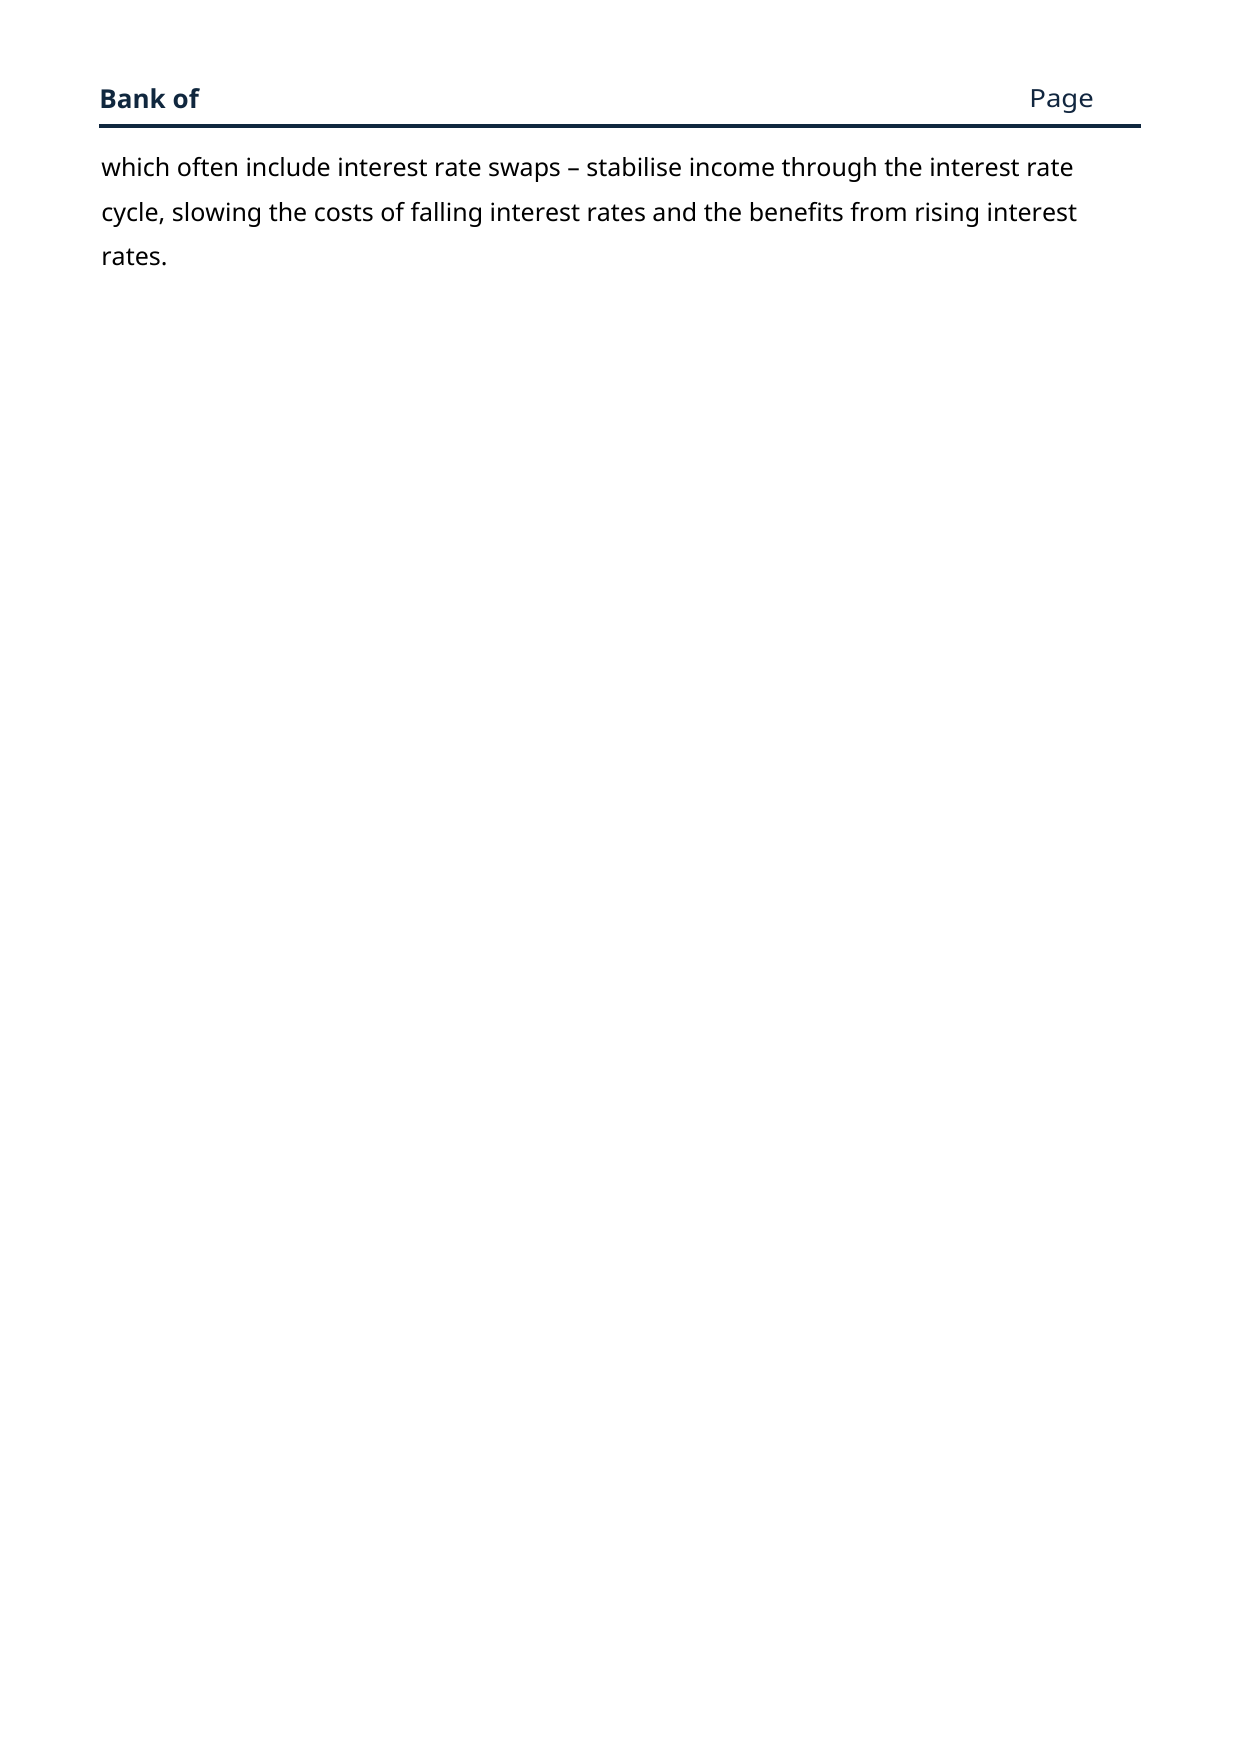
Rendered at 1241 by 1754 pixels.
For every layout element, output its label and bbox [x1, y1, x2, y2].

text [101, 150, 1132, 273]
